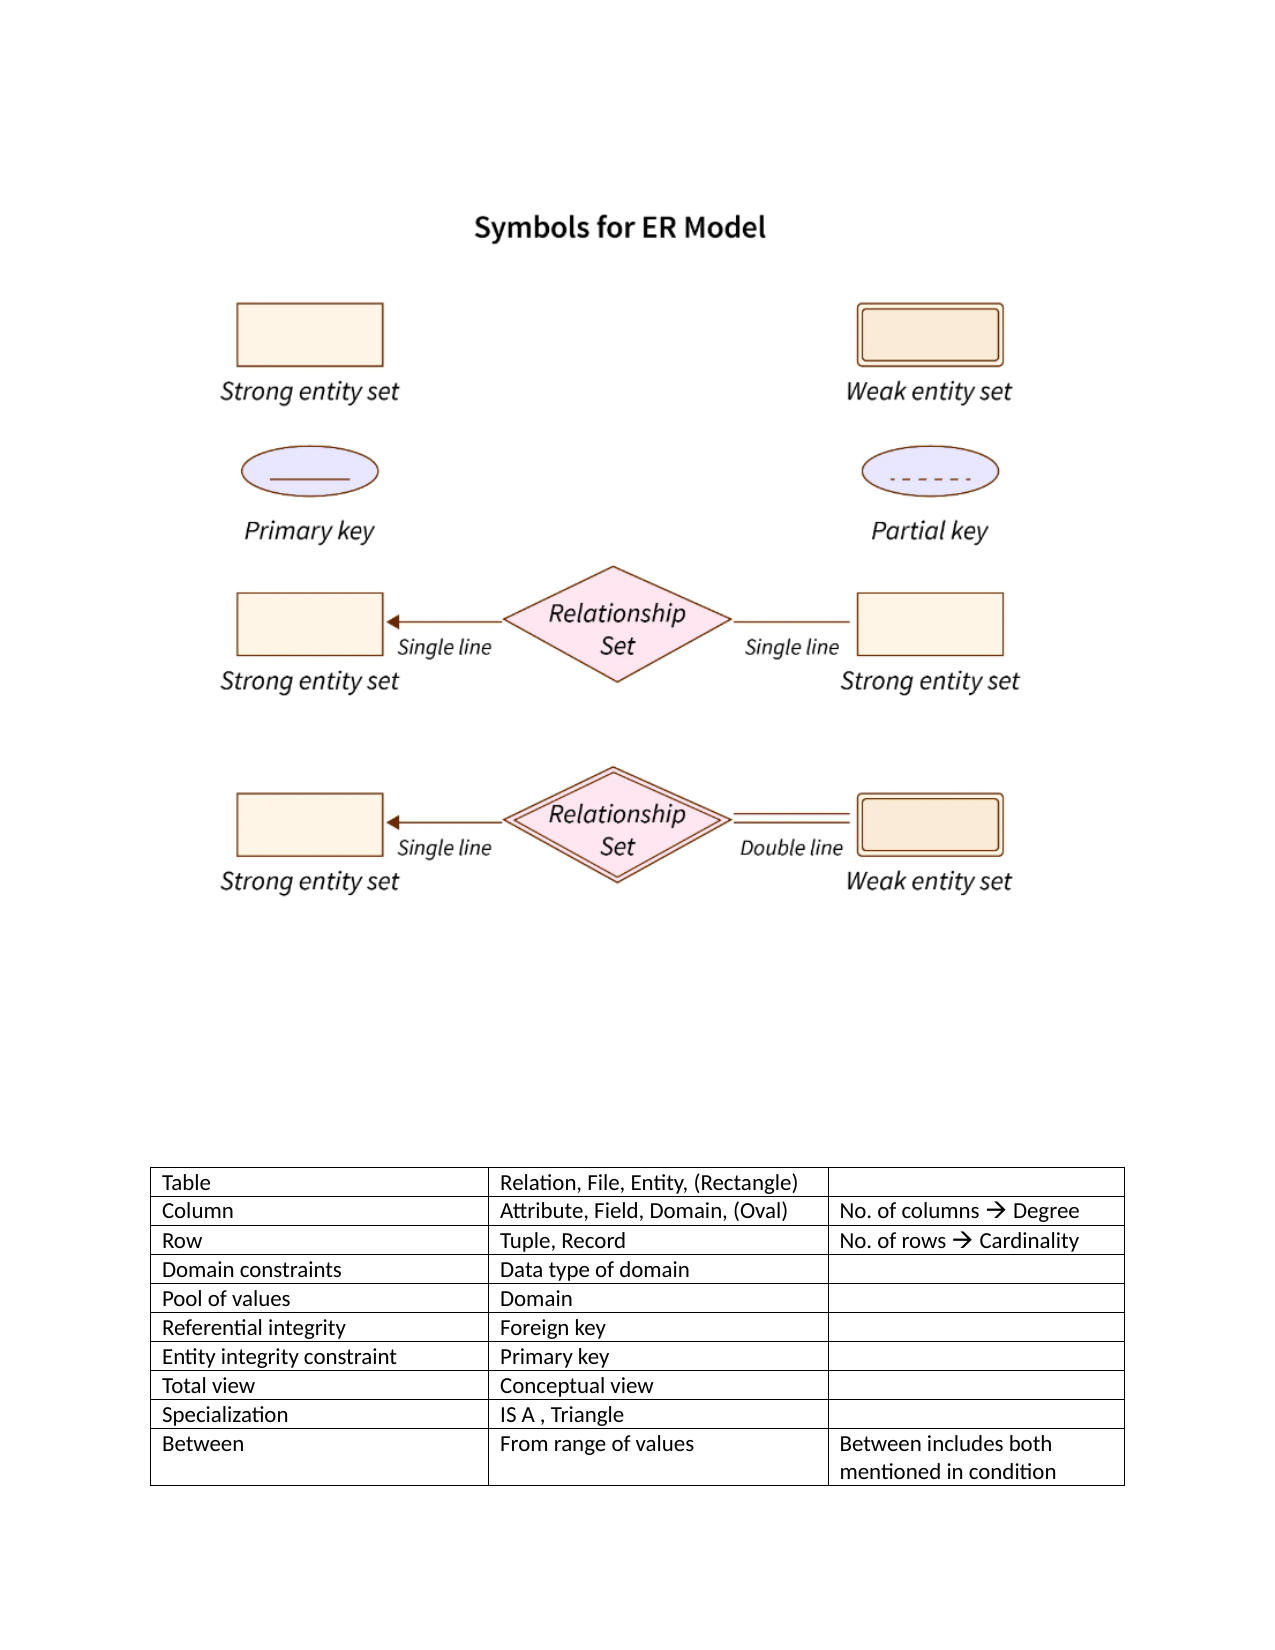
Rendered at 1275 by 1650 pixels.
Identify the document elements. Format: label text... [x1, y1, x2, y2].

table_cell Pool of values [151, 1284, 488, 1312]
table_cell No. of rows Cardinality [829, 1226, 1124, 1254]
table_cell [829, 1313, 1124, 1341]
table_cell [829, 1342, 1124, 1370]
table_cell Entity integrity constraint [151, 1342, 488, 1370]
table_cell Total view [151, 1371, 488, 1399]
table_cell No. of columns Degree [829, 1197, 1124, 1225]
table_cell Domain constraints [151, 1255, 488, 1283]
table_cell [829, 1284, 1124, 1312]
table_cell [829, 1371, 1124, 1399]
picture [150, 150, 1125, 961]
table_cell Foreign key [489, 1313, 828, 1341]
table_cell Conceptual view [489, 1371, 828, 1399]
table_cell IS A , Triangle [489, 1400, 828, 1428]
table_cell Tuple, Record [489, 1226, 828, 1254]
table_cell [829, 1400, 1124, 1428]
table_cell Attribute, Field, Domain, (Oval) [489, 1197, 828, 1225]
table_header Relation, File, Entity, (Rectangle) [489, 1168, 828, 1196]
table_cell Primary key [489, 1342, 828, 1370]
table_cell [829, 1255, 1124, 1283]
table_cell Between includes both mentioned in condition [829, 1429, 1124, 1485]
table_cell Column [151, 1197, 488, 1225]
table_cell Row [151, 1226, 488, 1254]
table_header [829, 1168, 1124, 1196]
table_cell From range of values [489, 1429, 828, 1485]
table_cell Data type of domain [489, 1255, 828, 1283]
table_cell Specialization [151, 1400, 488, 1428]
table_cell Referential integrity [151, 1313, 488, 1341]
table_cell Domain [489, 1284, 828, 1312]
table_cell Between [151, 1429, 488, 1485]
table_header Table [151, 1168, 488, 1196]
